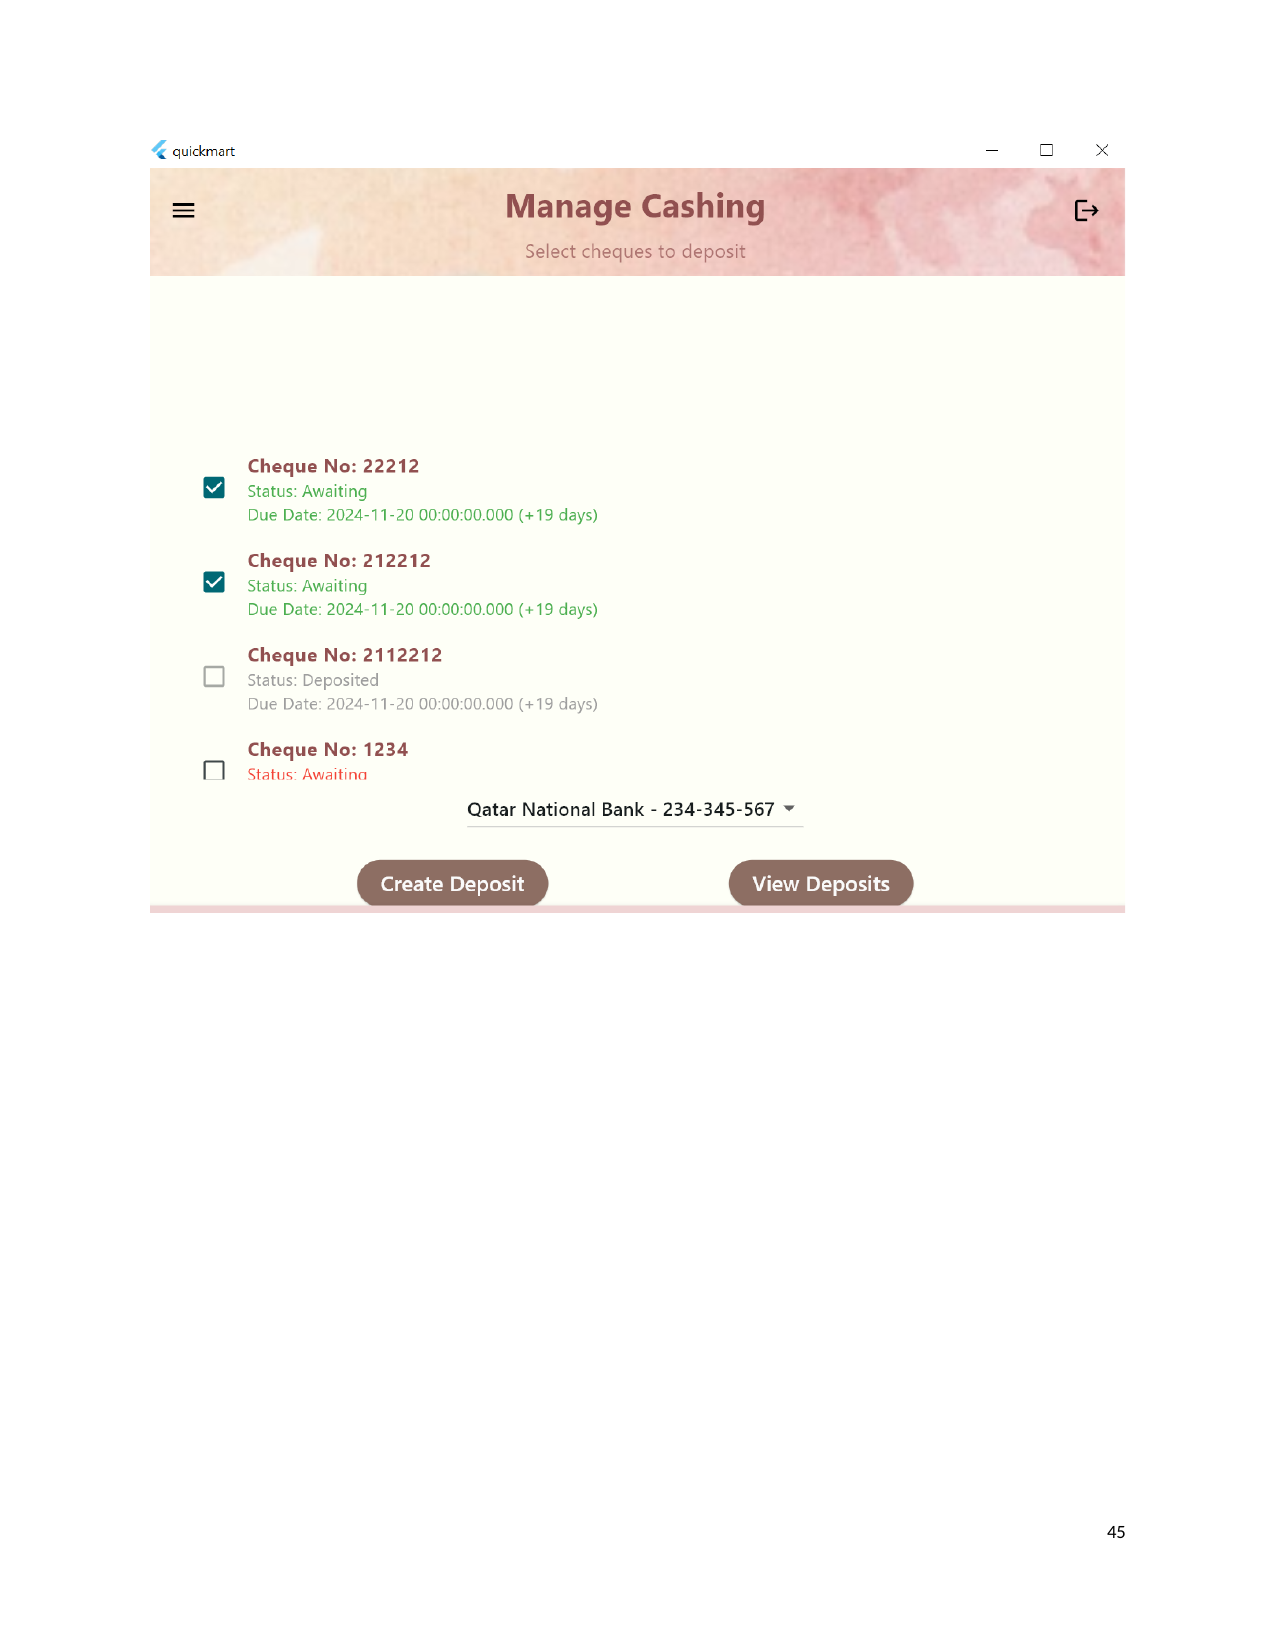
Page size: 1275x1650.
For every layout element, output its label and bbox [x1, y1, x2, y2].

picture [150, 140, 1125, 913]
